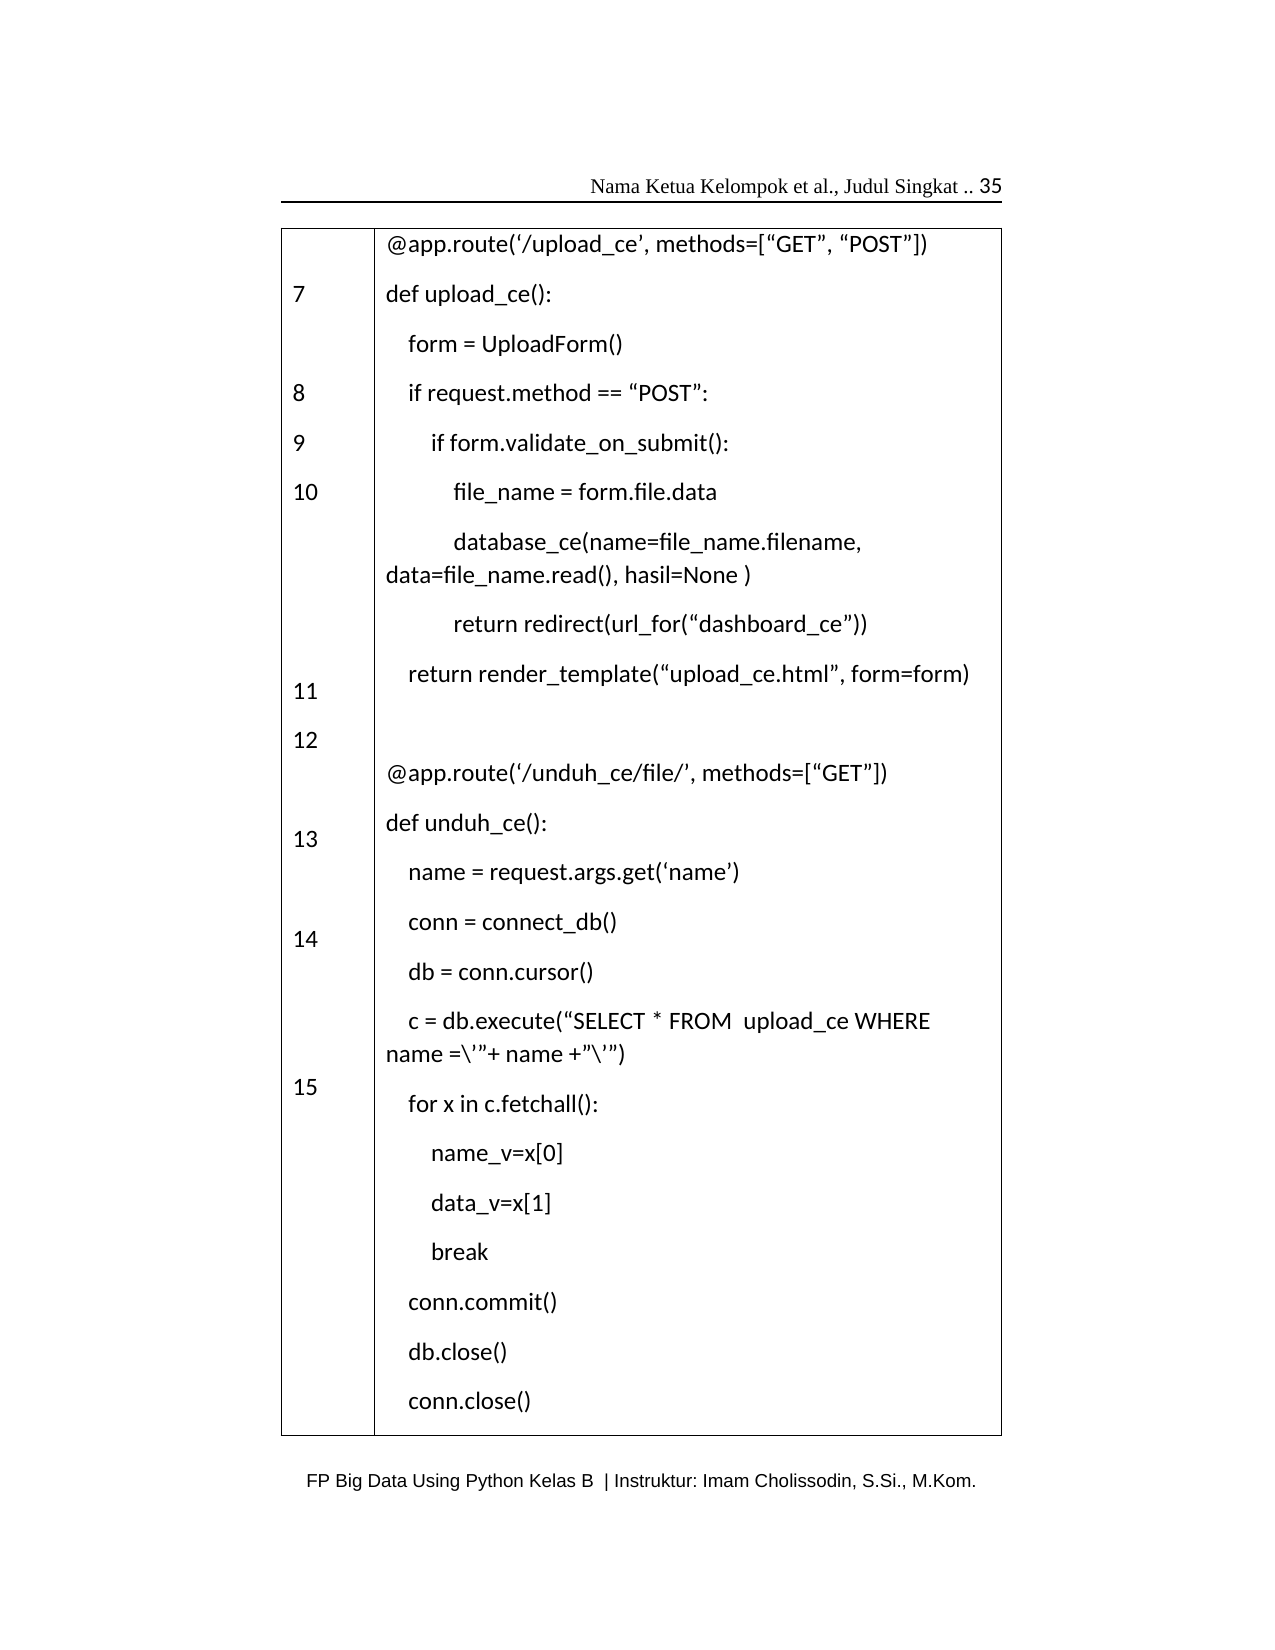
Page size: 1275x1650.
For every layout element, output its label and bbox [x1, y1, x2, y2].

table_cell [282, 229, 374, 1434]
table_cell [375, 229, 1001, 1434]
